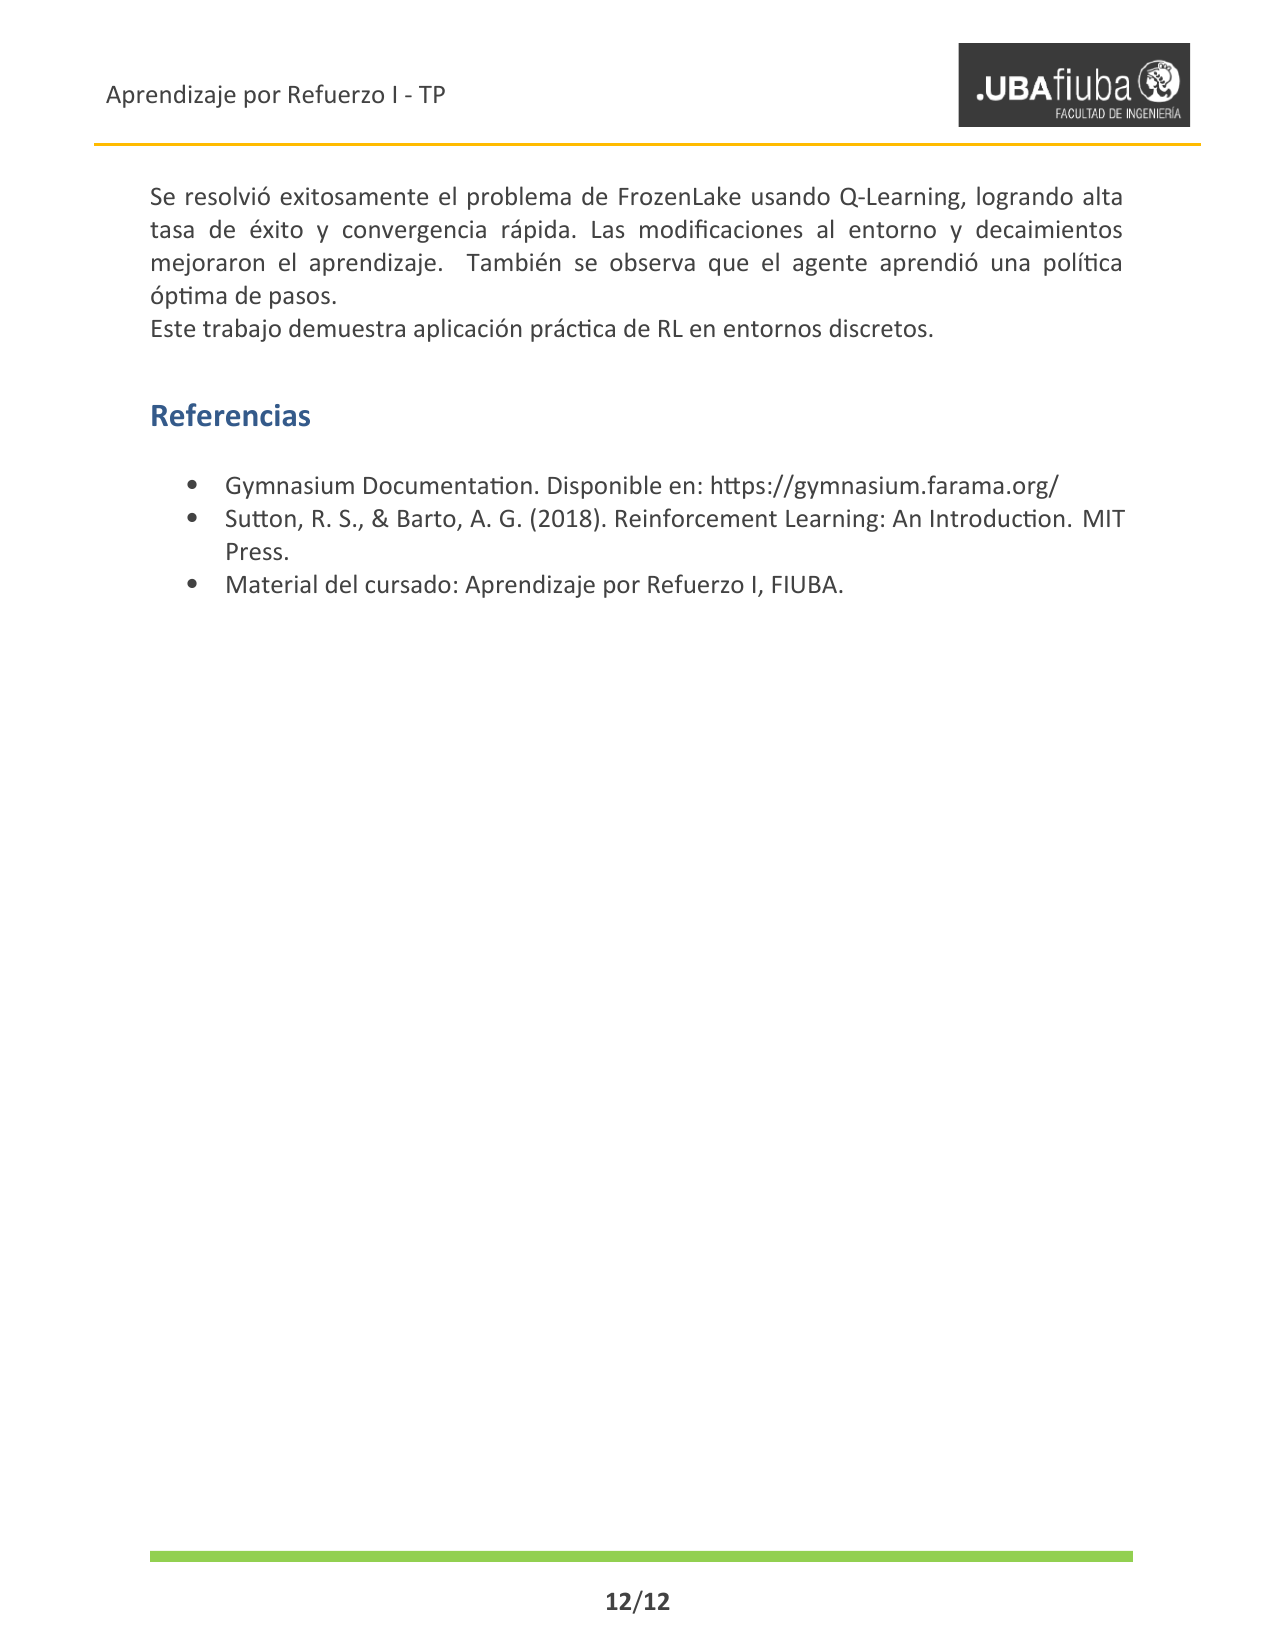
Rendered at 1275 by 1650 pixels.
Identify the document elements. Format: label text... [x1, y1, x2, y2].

text Se resolvió exitosamente el problema de FrozenLake usando Q-Learning, logrando alta tasa de éxito y convergencia rápida. Las modificaciones al entorno y decaimientos mejoraron el aprendizaje. También se observa que el agente aprendió una política óptima de pasos. [150, 179, 1125, 311]
picture [958, 43, 1191, 127]
list Material del cursado: Aprendizaje por Refuerzo I, FIUBA. [187, 567, 1125, 600]
text Este trabajo demuestra aplicación práctica de RL en entornos discretos. [150, 311, 1125, 344]
list Gymnasium Documentation. Disponible en: https://gymnasium.farama.org/ [187, 468, 1125, 501]
subtitle Referencias [150, 394, 1125, 435]
list Sutton, R. S., & Barto, A. G. (2018). Reinforcement Learning: An Introduction. MIT Press. [187, 501, 1125, 567]
